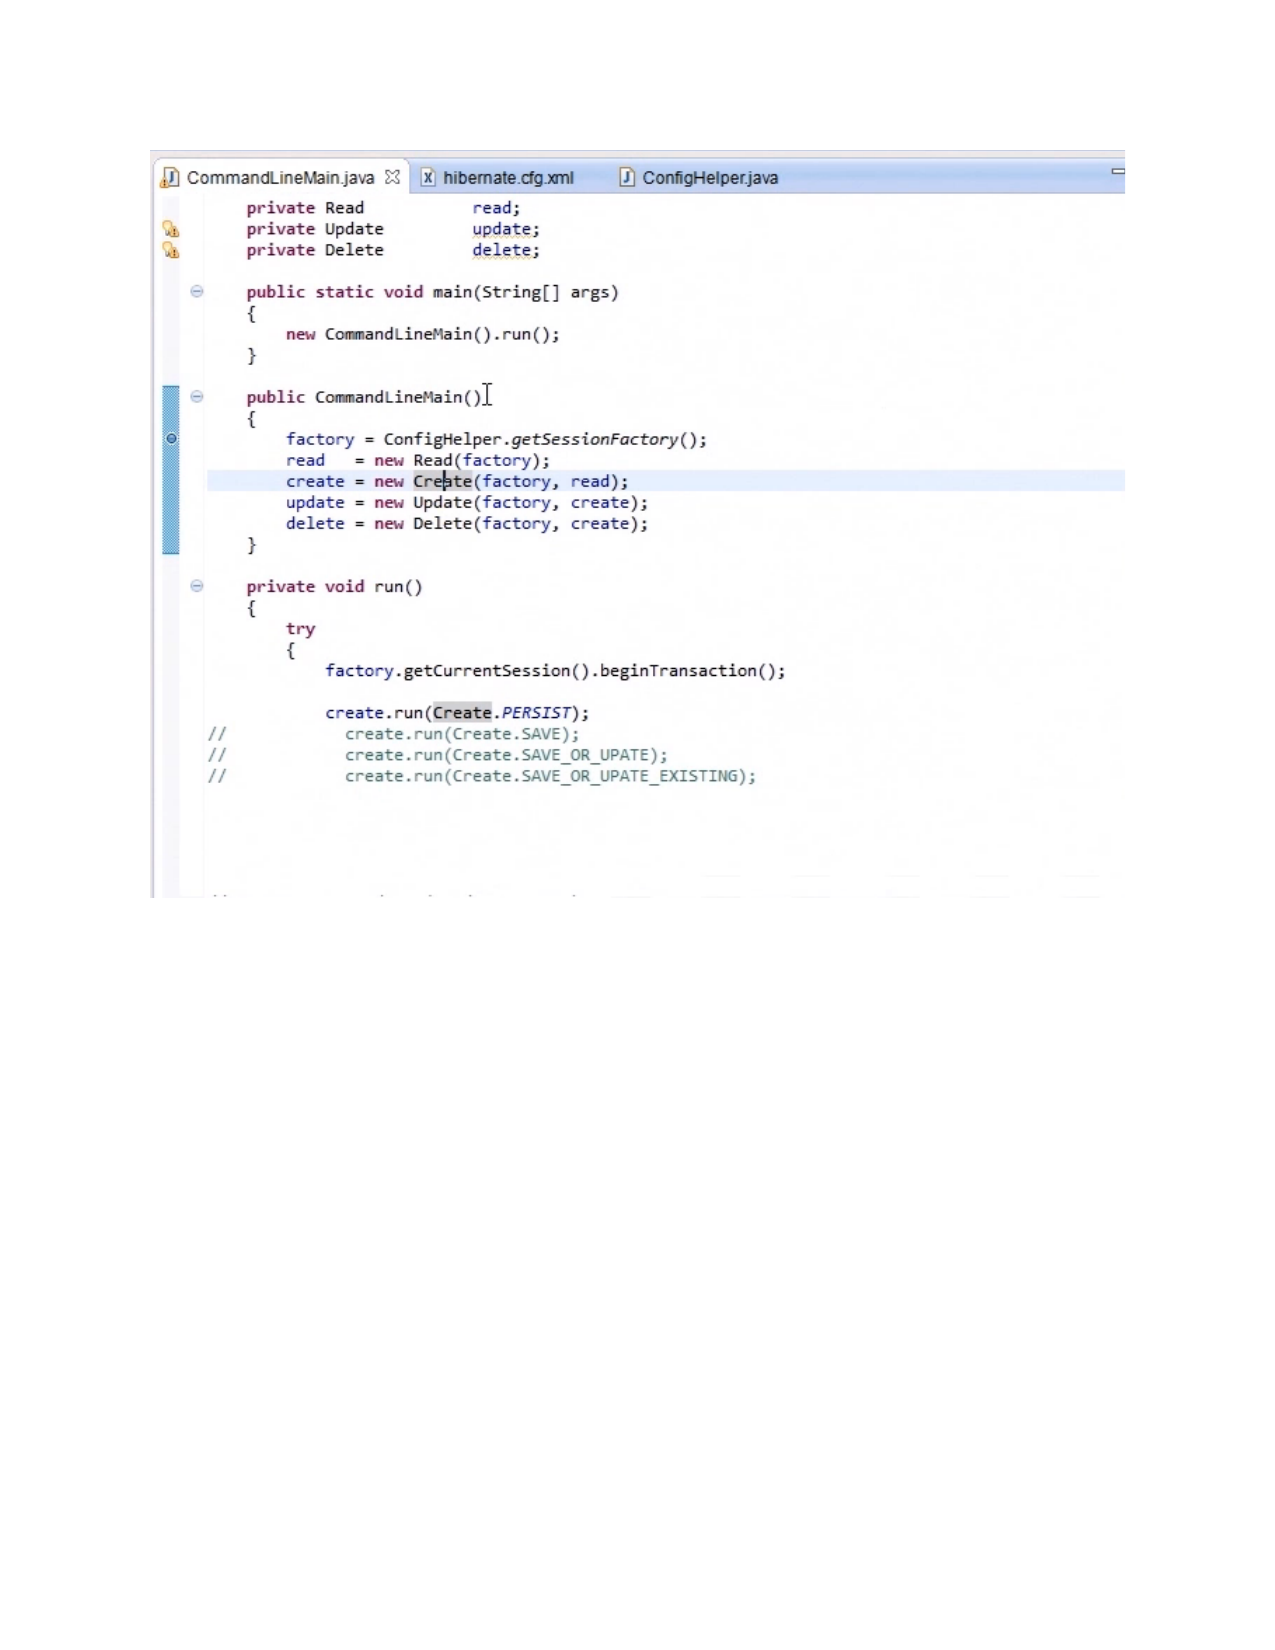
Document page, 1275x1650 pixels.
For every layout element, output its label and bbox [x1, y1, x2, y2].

picture [150, 150, 1125, 898]
